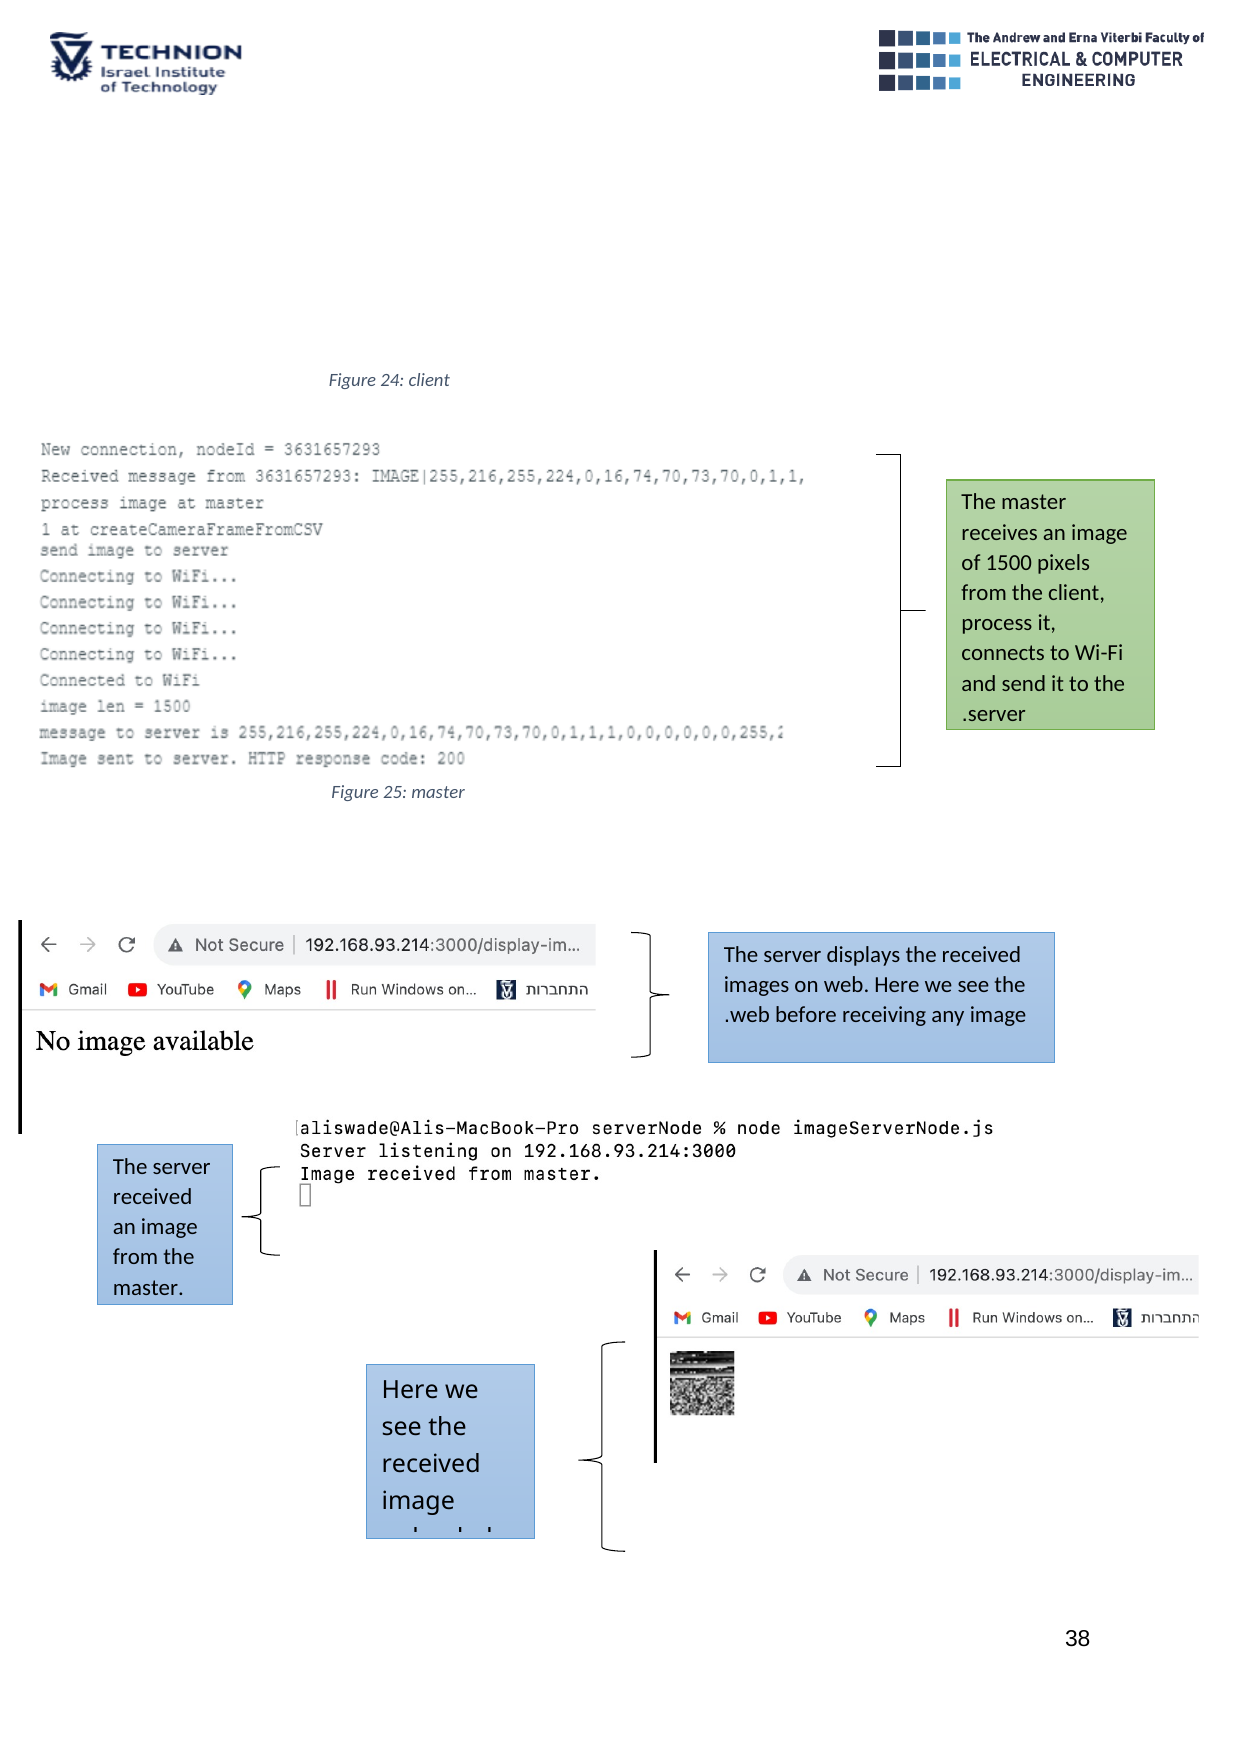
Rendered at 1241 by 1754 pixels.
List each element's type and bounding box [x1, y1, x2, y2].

picture [35, 440, 821, 777]
picture [866, 17, 1222, 101]
picture [653, 1250, 1199, 1463]
picture [18, 920, 1024, 1246]
picture [27, 13, 268, 113]
